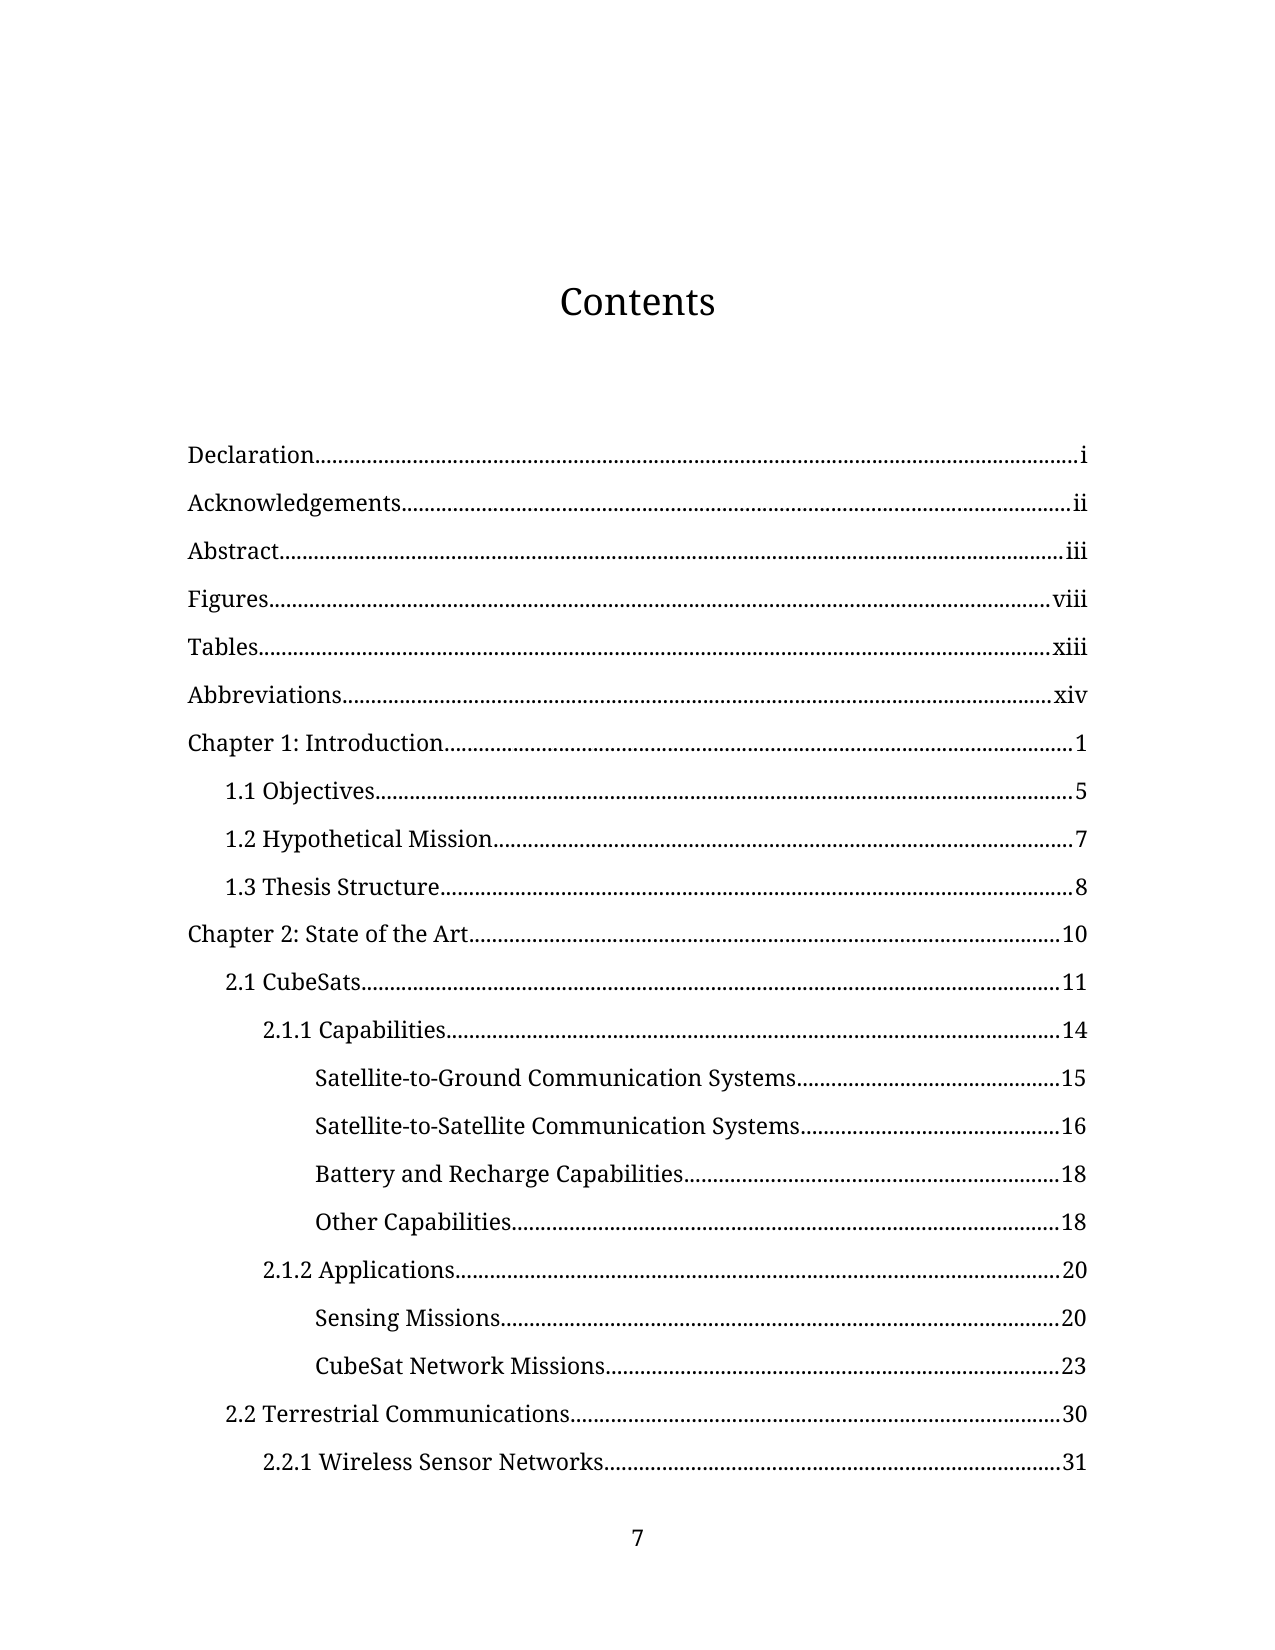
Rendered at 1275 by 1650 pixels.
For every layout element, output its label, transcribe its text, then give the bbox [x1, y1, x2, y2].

text Chapter 1: Introduction 1 [187, 727, 1087, 758]
text 2.1.1 Capabilities 14 [262, 1014, 1087, 1046]
text 2.2 Terrestrial Communications 30 [225, 1398, 1087, 1429]
text 2.2.1 Wireless Sensor Networks 31 [262, 1446, 1087, 1477]
text Tables xiii [187, 631, 1087, 662]
text CubeSat Network Missions 23 [315, 1350, 1087, 1381]
text Acknowledgements ii [187, 487, 1087, 518]
text 1.2 Hypothetical Mission 7 [225, 823, 1087, 854]
text 2.1 CubeSats 11 [225, 966, 1087, 998]
text Abstract iii [187, 535, 1087, 566]
text Satellite-to-Ground Communication Systems 15 [315, 1062, 1087, 1093]
text Chapter 2: State of the Art 10 [187, 918, 1087, 950]
title Contents [187, 275, 1087, 326]
text Sensing Missions 20 [315, 1302, 1087, 1333]
text 2.1.2 Applications 20 [262, 1254, 1087, 1285]
text 1.3 Thesis Structure 8 [225, 871, 1087, 902]
text Abbreviations xiv [187, 679, 1087, 710]
text Figures viii [187, 583, 1087, 614]
text 1.1 Objectives 5 [225, 775, 1087, 806]
text Other Capabilities 18 [315, 1206, 1087, 1237]
text Declaration i [187, 439, 1087, 471]
text Battery and Recharge Capabilities 18 [315, 1158, 1087, 1189]
text Satellite-to-Satellite Communication Systems 16 [315, 1110, 1087, 1141]
